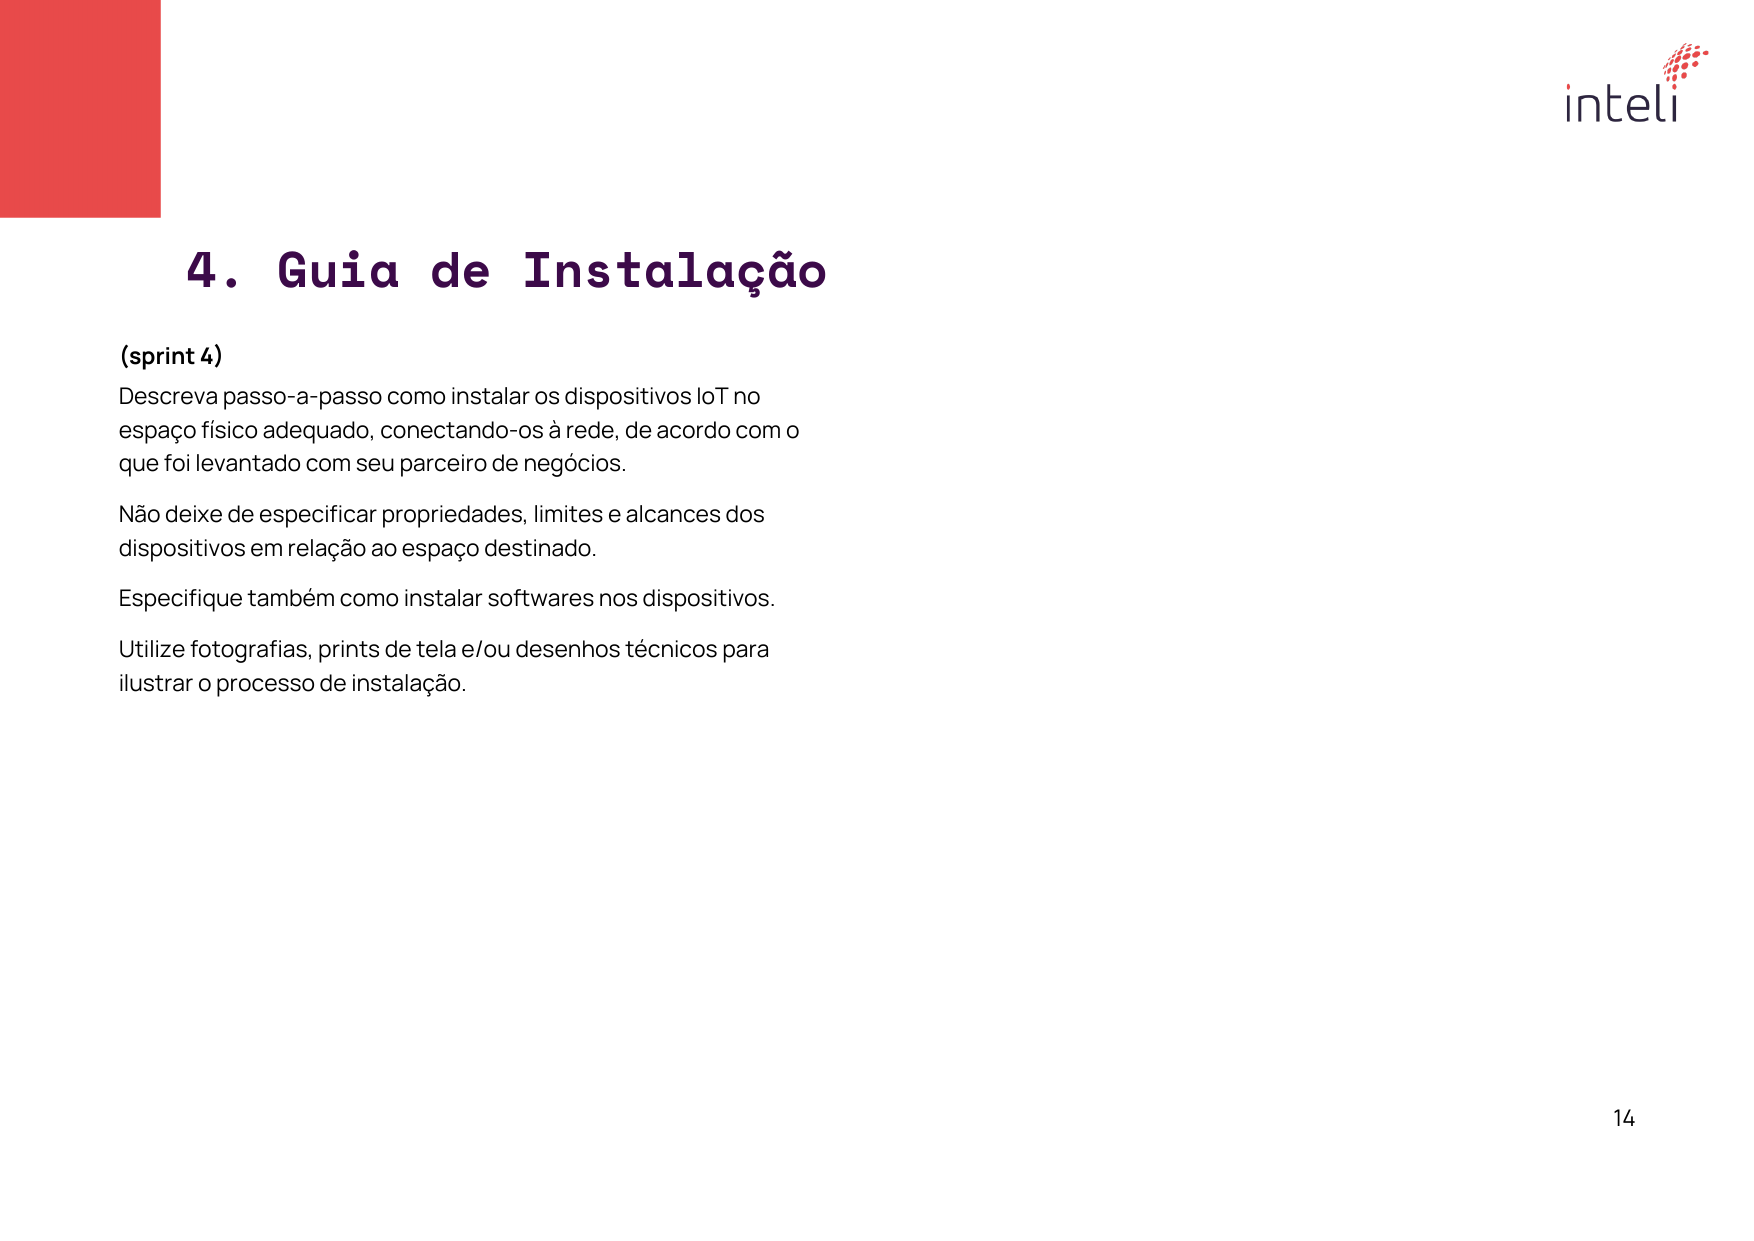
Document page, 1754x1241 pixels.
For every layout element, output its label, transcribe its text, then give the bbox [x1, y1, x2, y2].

text Descreva passo-a-passo como instalar os dispositivos IoT no espaço físico adequado, conectando-os à rede, de acordo com o que foi levantado com seu parceiro de negócios. [118, 380, 839, 479]
text Não deixe de especificar propriedades, limites e alcances dos dispositivos em relação ao espaço destinado. [118, 498, 839, 563]
text Especifique também como instalar softwares nos dispositivos. [118, 582, 839, 614]
subtitle 4. Guia de Instalação [118, 231, 839, 305]
picture [1566, 43, 1709, 122]
picture [0, 0, 161, 218]
subtitle (sprint 4) [118, 340, 839, 371]
text Utilize fotografias, prints de tela e/ou desenhos técnicos para ilustrar o processo de instalação. [118, 633, 839, 698]
